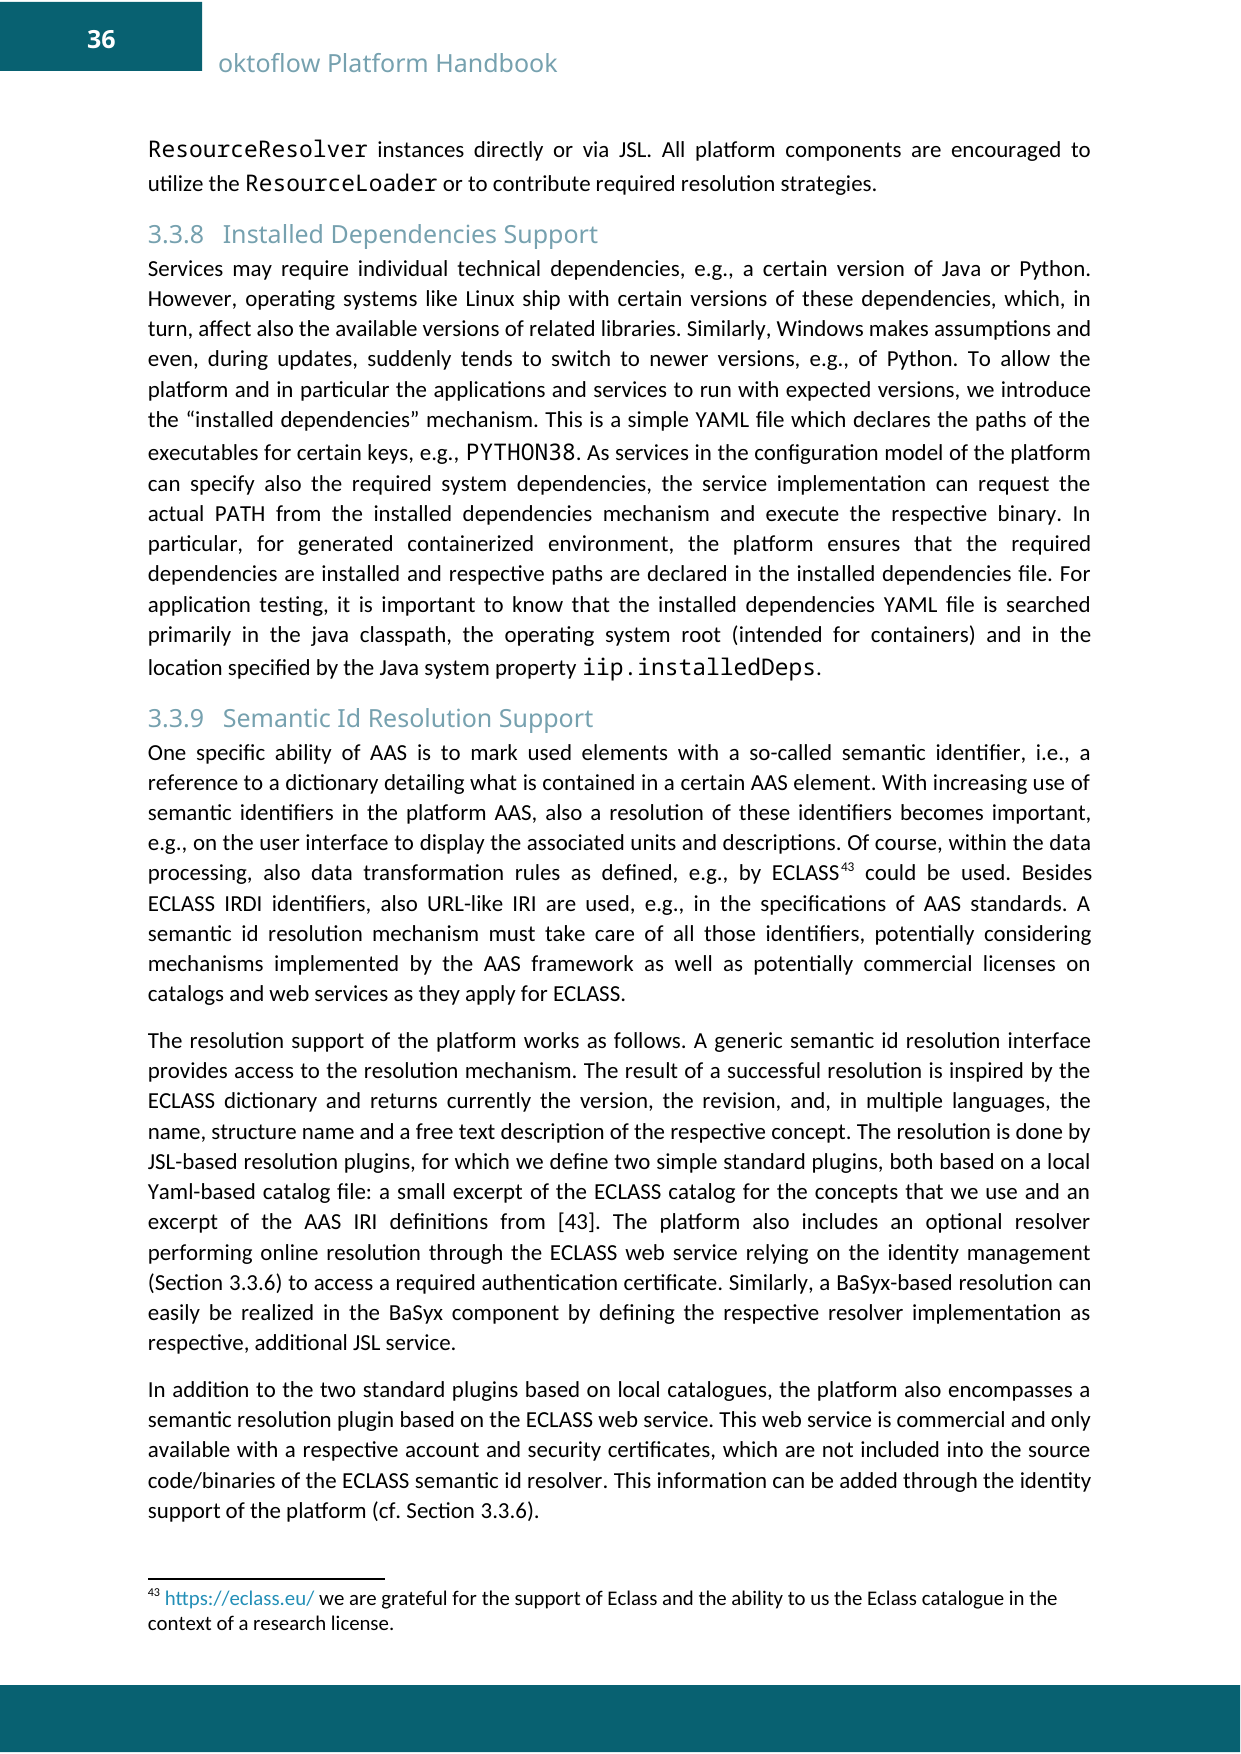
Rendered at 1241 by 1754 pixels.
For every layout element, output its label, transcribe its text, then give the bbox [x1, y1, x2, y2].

subtitle Installed Dependencies Support [148, 217, 1093, 251]
text In addition to the two standard plugins based on local catalogues, the platform also encompasses a semantic resolution plugin based on the ECLASS web service. This web service is commercial and only available with a respective account and security certificates, which are not included into the source code/binaries of the ECLASS semantic id resolver. This information can be added through the identity support of the platform (cf. Section 3.3.6). [148, 1375, 1093, 1524]
subtitle Semantic Id Resolution Support [148, 701, 1093, 735]
text One specific ability of AAS is to mark used elements with a so-called semantic identifier, i.e., a reference to a dictionary detailing what is contained in a certain AAS element. With increasing use of semantic identifiers in the platform AAS, also a resolution of these identifiers becomes important, e.g., on the user interface to display the associated units and descriptions. Of course, within the data processing, also data transformation rules as defined, e.g., by ECLASS could be used. Besides ECLASS IRDI identifiers, also URL-like IRI are used, e.g., in the specifications of AAS standards. A semantic id resolution mechanism must take care of all those identifiers, potentially considering mechanisms implemented by the AAS framework as well as potentially commercial licenses on catalogs and web services as they apply for ECLASS. [148, 738, 1093, 1007]
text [148, 133, 1093, 198]
text Services may require individual technical dependencies, e.g., a certain version of Java or Python. However, operating systems like Linux ship with certain versions of these dependencies, which, in turn, affect also the available versions of related libraries. Similarly, Windows makes assumptions and even, during updates, suddenly tends to switch to newer versions, e.g., of Python. To allow the platform and in particular the applications and services to run with expected versions, we introduce the “installed dependencies” mechanism. This is a simple YAML file which declares the paths of the executables for certain keys, e.g., PYTHON38. As services in the configuration model of the platform can specify also the required system dependencies, the service implementation can request the actual PATH from the installed dependencies mechanism and execute the respective binary. In particular, for generated containerized environment, the platform ensures that the required dependencies are installed and respective paths are declared in the installed dependencies file. For application testing, it is important to know that the installed dependencies YAML file is searched primarily in the java classpath, the operating system root (intended for containers) and in the location specified by the Java system property iip.installedDeps. [148, 254, 1093, 682]
text The resolution support of the platform works as follows. A generic semantic id resolution interface provides access to the resolution mechanism. The result of a successful resolution is inspired by the ECLASS dictionary and returns currently the version, the revision, and, in multiple languages, the name, structure name and a free text description of the respective concept. The resolution is done by JSL-based resolution plugins, for which we define two simple standard plugins, both based on a local Yaml-based catalog file: a small excerpt of the ECLASS catalog for the concepts that we use and an excerpt of the AAS IRI definitions from [43]. The platform also includes an optional resolver performing online resolution through the ECLASS web service relying on the identity management (Section 3.3.6) to access a required authentication certificate. Similarly, a BaSyx-based resolution can easily be realized in the BaSyx component by defining the respective resolver implementation as respective, additional JSL service. [148, 1026, 1093, 1356]
